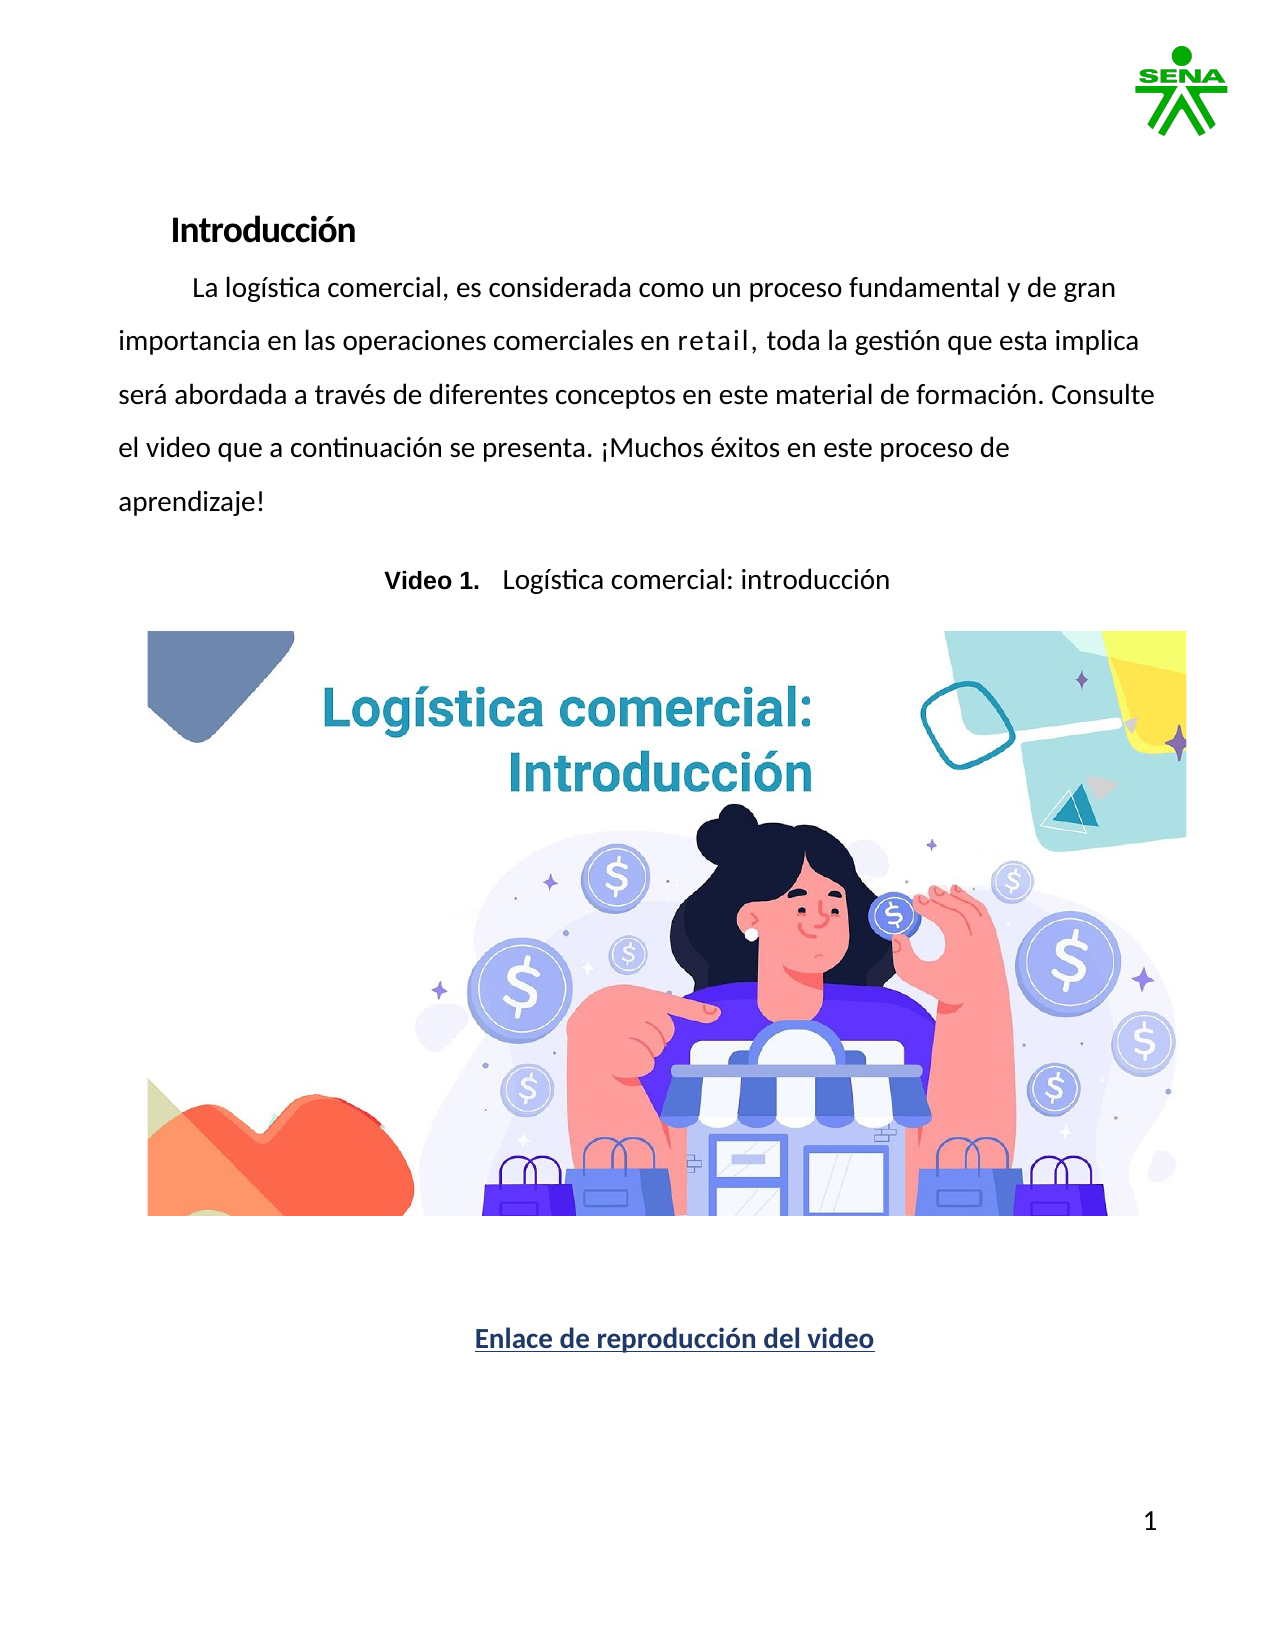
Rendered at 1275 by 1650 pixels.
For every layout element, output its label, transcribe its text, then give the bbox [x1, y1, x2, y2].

text Logística comercial: introducción [118, 561, 1157, 597]
text La logística comercial, es considerada como un proceso fundamental y de gran importancia en las operaciones comerciales en retail, toda la gestión que esta implica será abordada a través de diferentes conceptos en este material de formación. Consulte el video que a continuación se presenta. ¡Muchos éxitos en este proceso de aprendizaje! [118, 269, 1157, 518]
picture [147, 631, 1187, 1216]
subtitle Introducción [170, 206, 1157, 252]
text Enlace de reproducción del video [118, 1320, 1157, 1356]
picture [1135, 46, 1228, 136]
